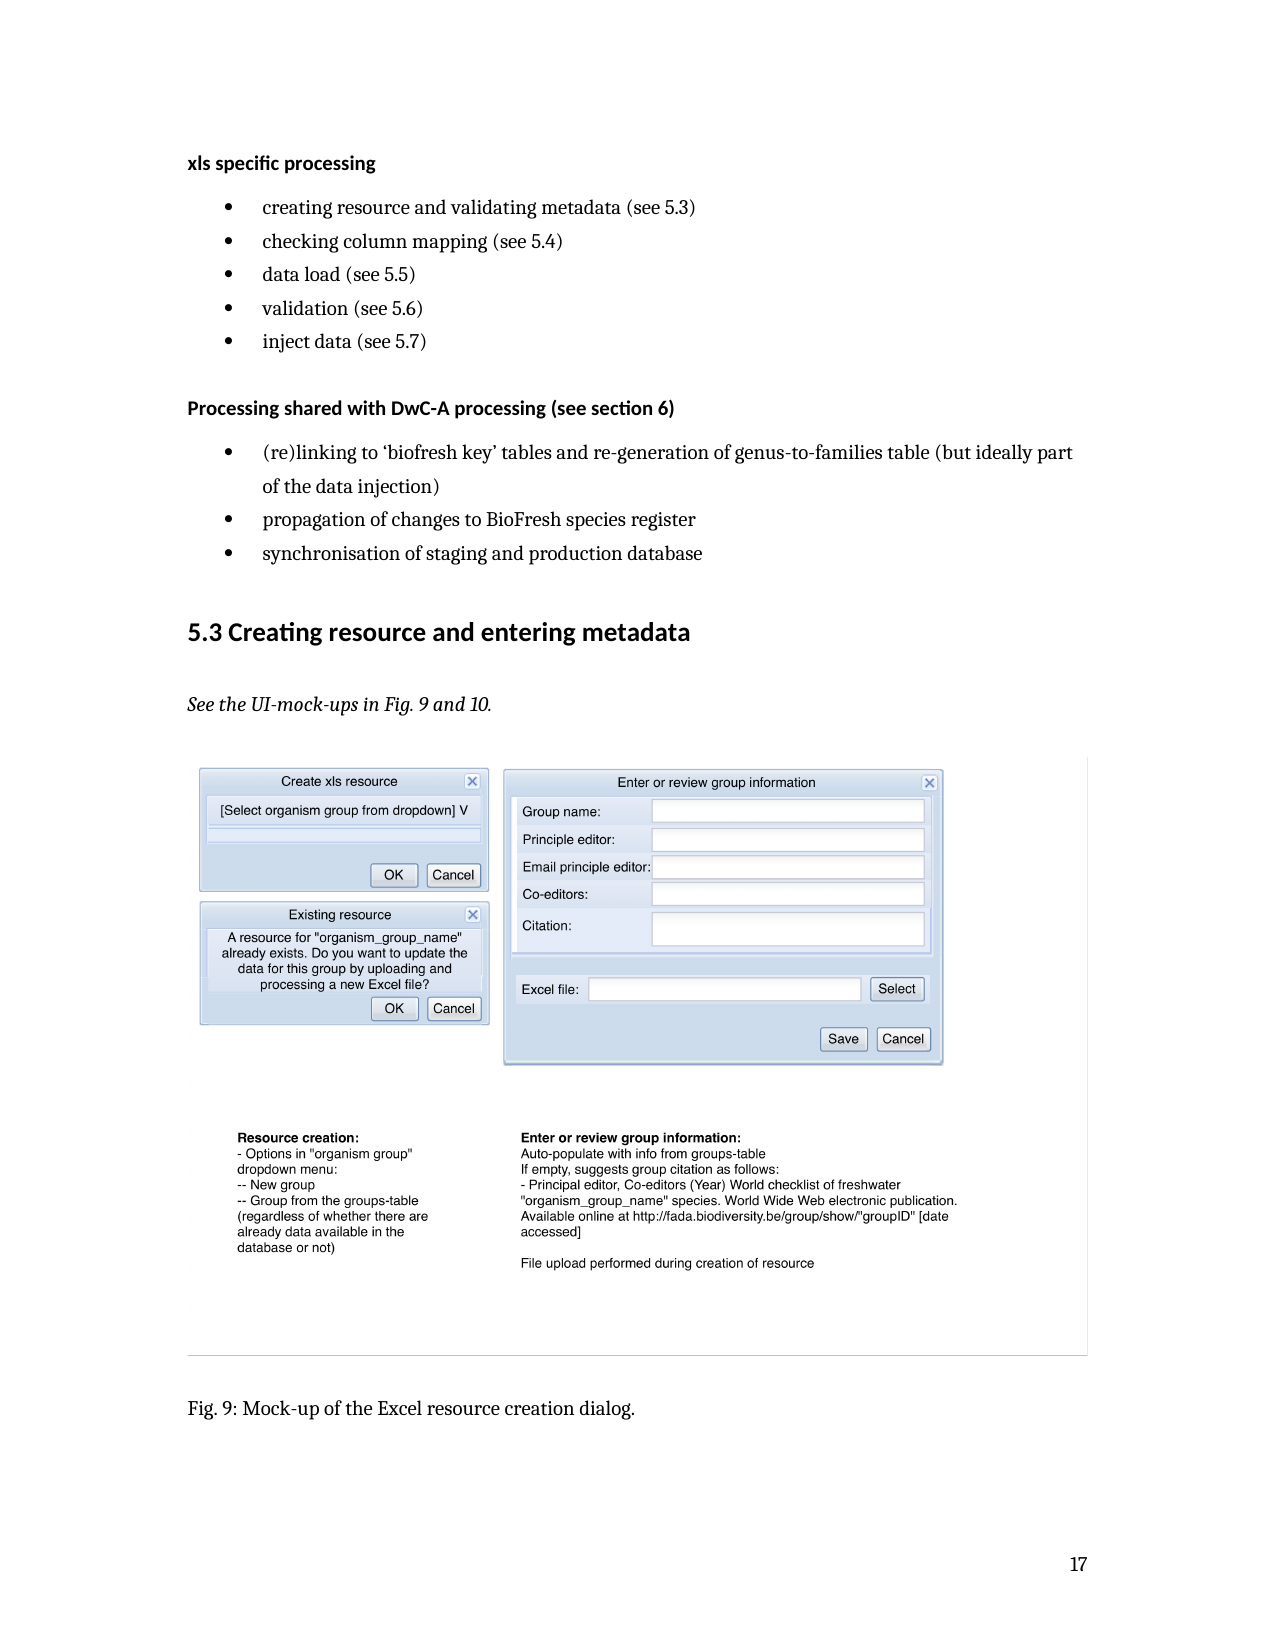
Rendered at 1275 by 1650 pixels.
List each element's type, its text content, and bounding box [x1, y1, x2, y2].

picture [187, 757, 1088, 1356]
list creating resource and validating metadata (see 5.3) [225, 196, 1087, 220]
subtitle 5.3 Creating resource and entering metadata [187, 616, 1087, 649]
list inject data (see 5.7) [225, 330, 1087, 354]
list data load (see 5.5) [225, 263, 1087, 287]
subtitle Processing shared with DwC-A processing (see section 6) [187, 395, 1087, 420]
list (re)linking to ‘biofresh key’ tables and re-generation of genus-to-families table (but ideally part of the data injection) [225, 441, 1087, 498]
list validation (see 5.6) [225, 297, 1087, 321]
list propagation of changes to BioFresh species register [225, 508, 1087, 532]
list checking column mapping (see 5.4) [225, 229, 1087, 253]
text Fig. 9: Mock-up of the Excel resource creation dialog. [187, 1397, 1087, 1421]
subtitle xls specific processing [187, 150, 1087, 175]
text See the UI-mock-ups in Fig. 9 and 10. [187, 693, 1087, 717]
list synchronisation of staging and production database [225, 541, 1087, 565]
